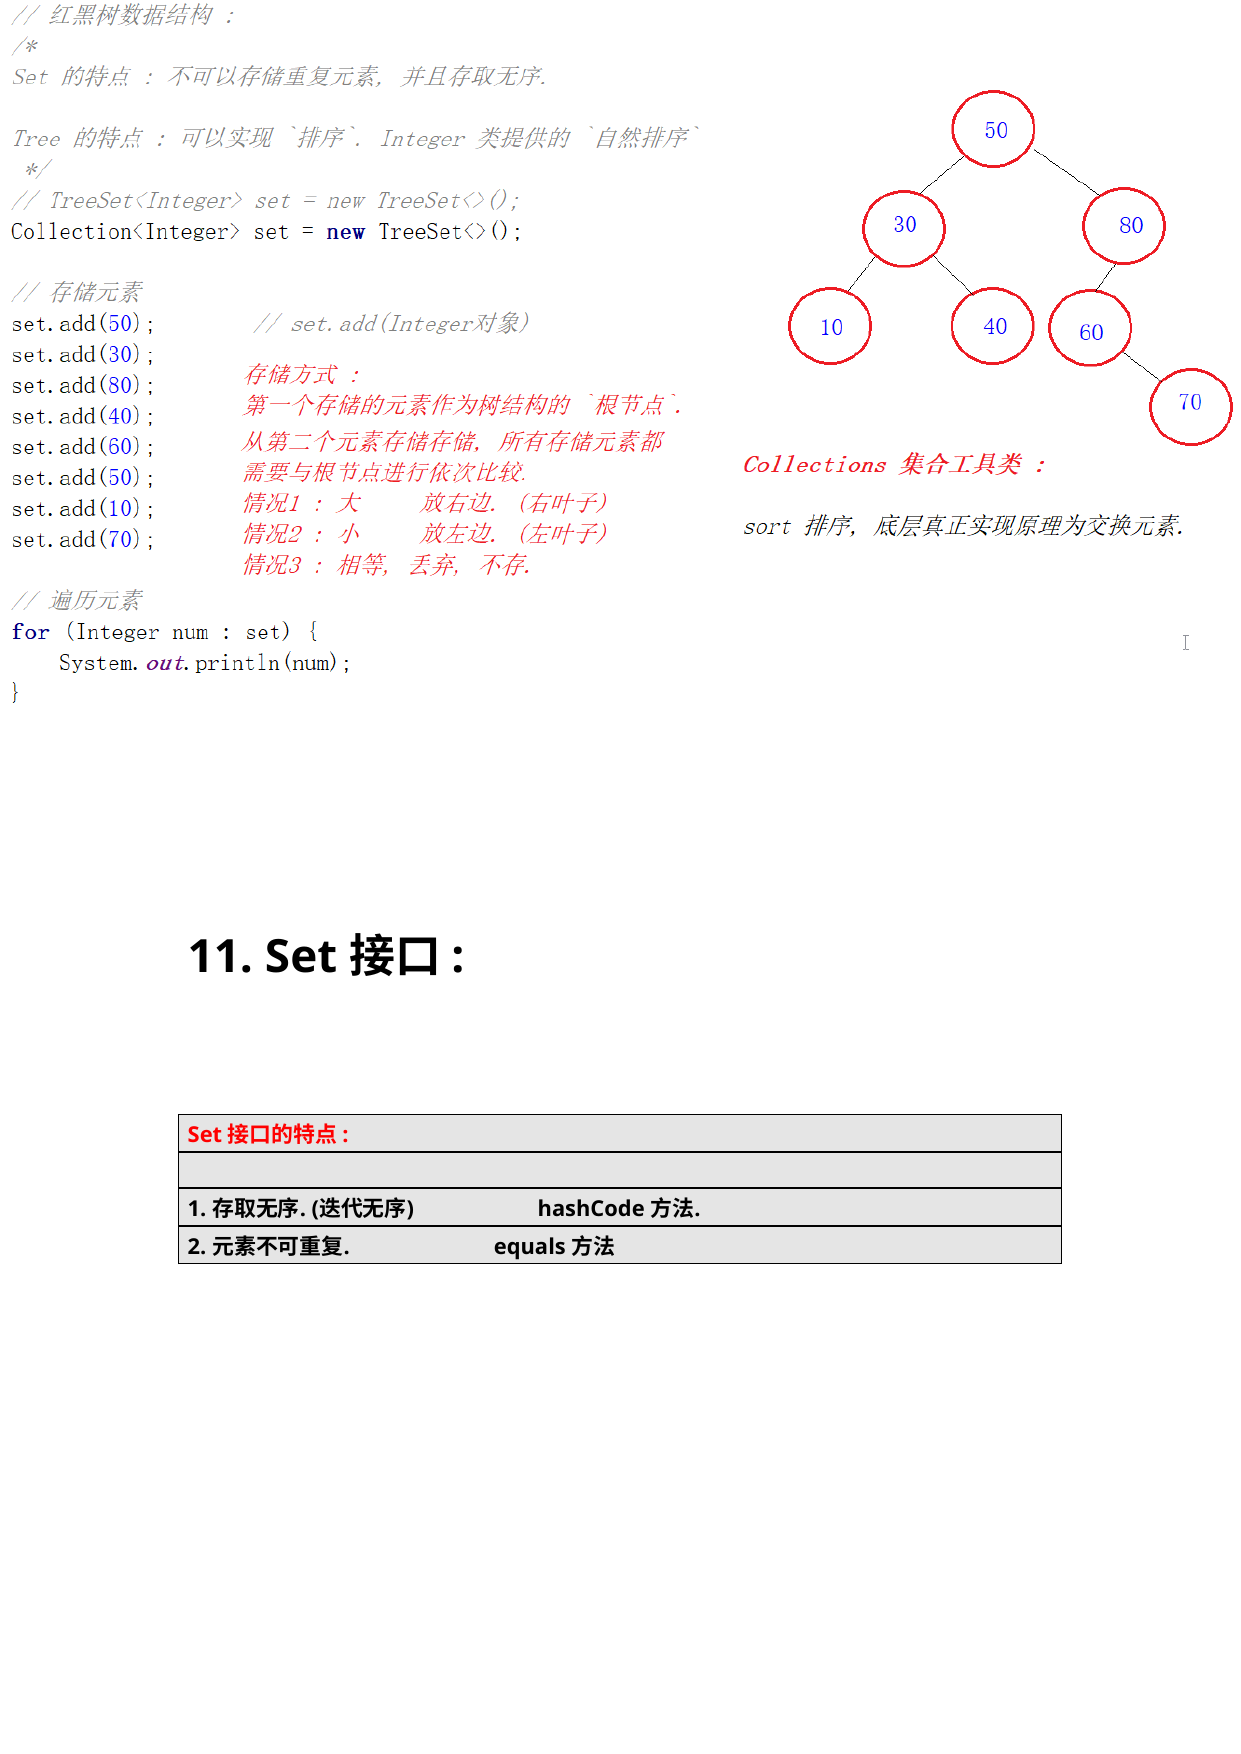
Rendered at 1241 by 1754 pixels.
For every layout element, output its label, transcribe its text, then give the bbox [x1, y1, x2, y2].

subtitle 11. Set 接口 : [187, 919, 1053, 986]
text Set 接口的特点 : [179, 1115, 1061, 1151]
text 1. 存取无序. (迭代无序) hashCode 方法. [179, 1189, 1061, 1225]
picture [0, 0, 1241, 706]
text 2. 元素不可重复. equals 方法 [179, 1227, 1061, 1263]
